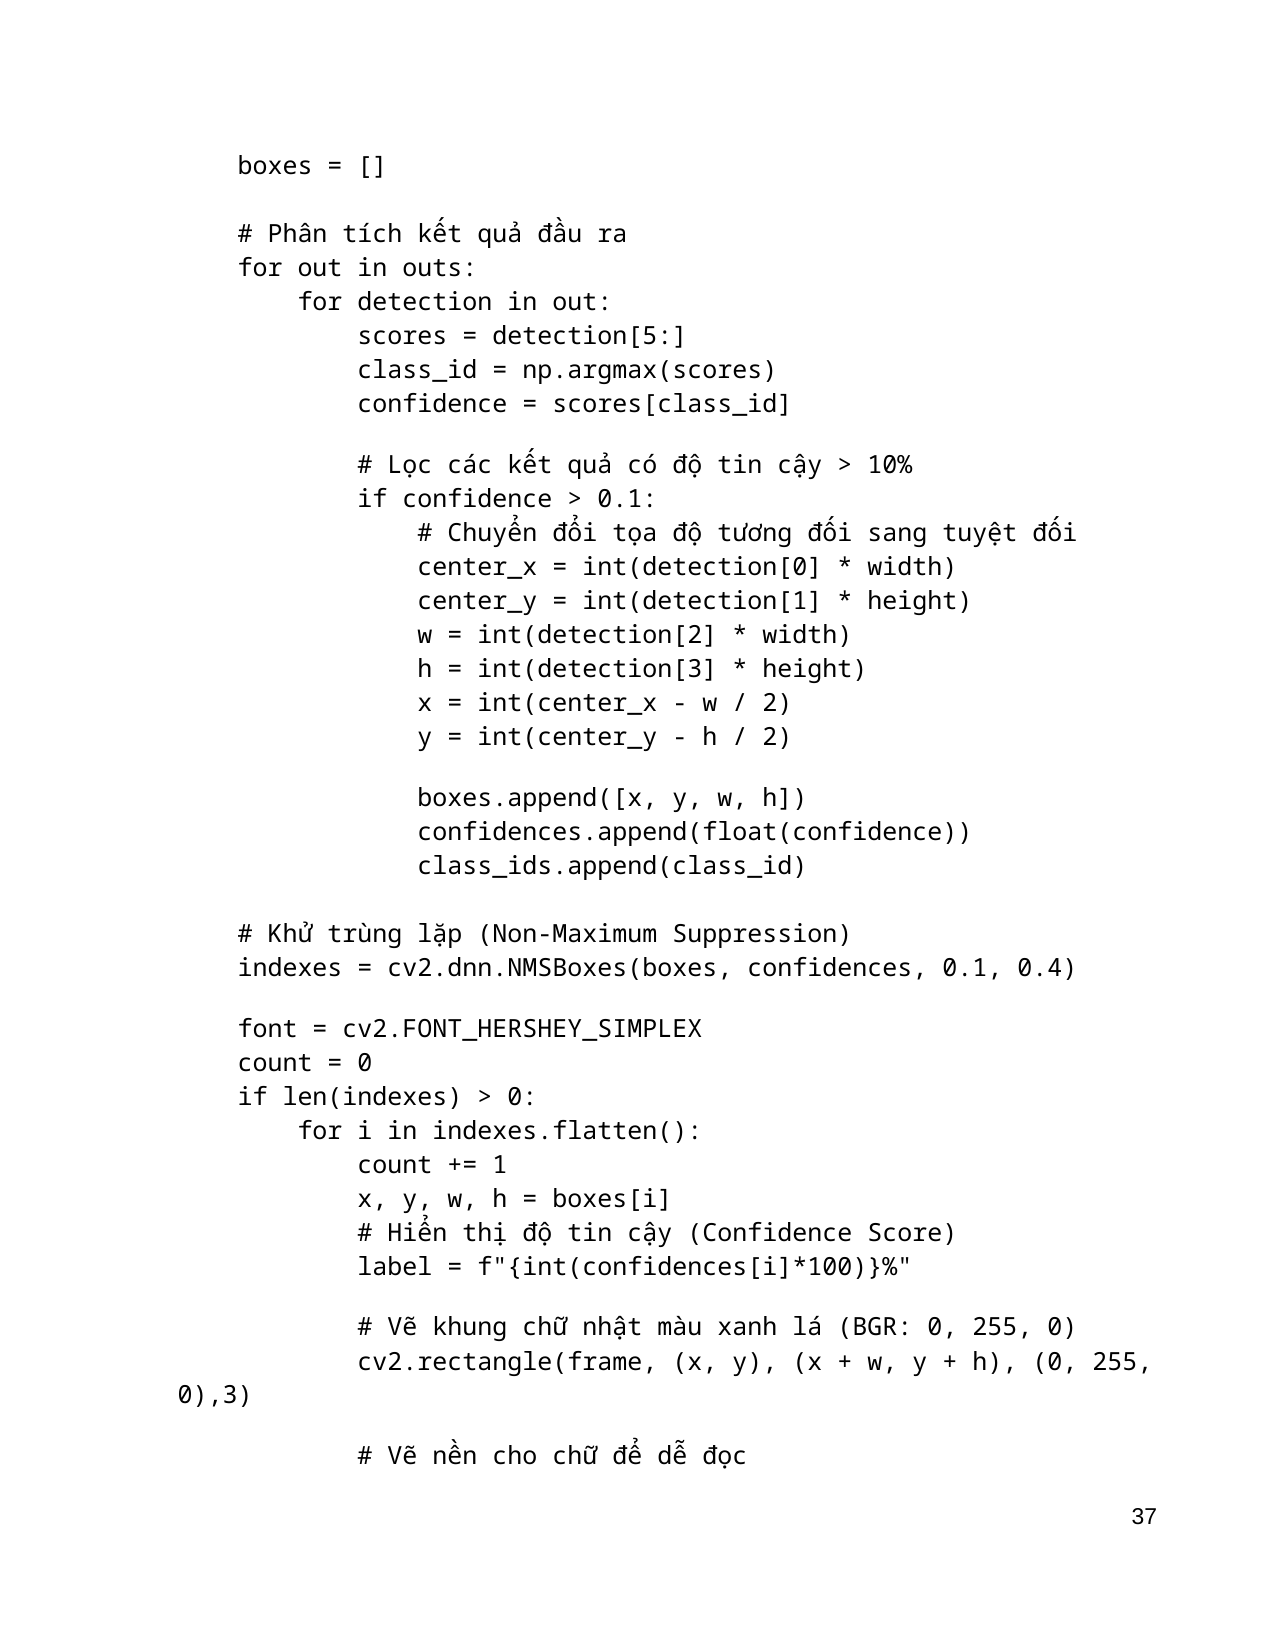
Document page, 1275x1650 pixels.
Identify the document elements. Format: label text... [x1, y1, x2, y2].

text font = cv2.FONT_HERSHEY_SIMPLEX [177, 1010, 1157, 1044]
text x, y, w, h = boxes[i] [177, 1181, 1157, 1214]
text confidences.append(float(confidence)) [177, 813, 1157, 848]
text center_x = int(detection[0] * width) [177, 549, 1157, 583]
text scores = detection[5:] [177, 318, 1157, 352]
text boxes = [] [177, 148, 1157, 182]
text # Lọc các kết quả có độ tin cậy > 10% [177, 447, 1157, 481]
text for detection in out: [177, 284, 1157, 318]
text if len(indexes) > 0: [177, 1078, 1157, 1112]
text w = int(detection[2] * width) [177, 617, 1157, 651]
text # Chuyển đổi tọa độ tương đối sang tuyệt đối [177, 515, 1157, 549]
text # Vẽ khung chữ nhật màu xanh lá (BGR: 0, 255, 0) [177, 1309, 1157, 1343]
text confidence = scores[class_id] [177, 386, 1157, 420]
text count += 1 [177, 1146, 1157, 1181]
text if confidence > 0.1: [177, 481, 1157, 515]
text class_ids.append(class_id) [177, 848, 1157, 882]
text for i in indexes.flatten(): [177, 1112, 1157, 1146]
text # Hiển thị độ tin cậy (Confidence Score) [177, 1214, 1157, 1249]
text # Vẽ nền cho chữ để dễ đọc [177, 1438, 1157, 1472]
text label = f"{int(confidences[i]*100)}%" [177, 1249, 1157, 1283]
text class_id = np.argmax(scores) [177, 352, 1157, 386]
text center_y = int(detection[1] * height) [177, 583, 1157, 617]
text boxes.append([x, y, w, h]) [177, 779, 1157, 813]
text # Phân tích kết quả đầu ra [177, 216, 1157, 250]
text # Khử trùng lặp (Non-Maximum Suppression) [177, 916, 1157, 950]
text cv2.rectangle(frame, (x, y), (x + w, y + h), (0, 255, 0),3) [177, 1343, 1157, 1411]
text x = int(center_x - w / 2) [177, 685, 1157, 719]
text indexes = cv2.dnn.NMSBoxes(boxes, confidences, 0.1, 0.4) [177, 950, 1157, 984]
text h = int(detection[3] * height) [177, 651, 1157, 685]
text count = 0 [177, 1044, 1157, 1078]
text for out in outs: [177, 250, 1157, 284]
text y = int(center_y - h / 2) [177, 719, 1157, 753]
